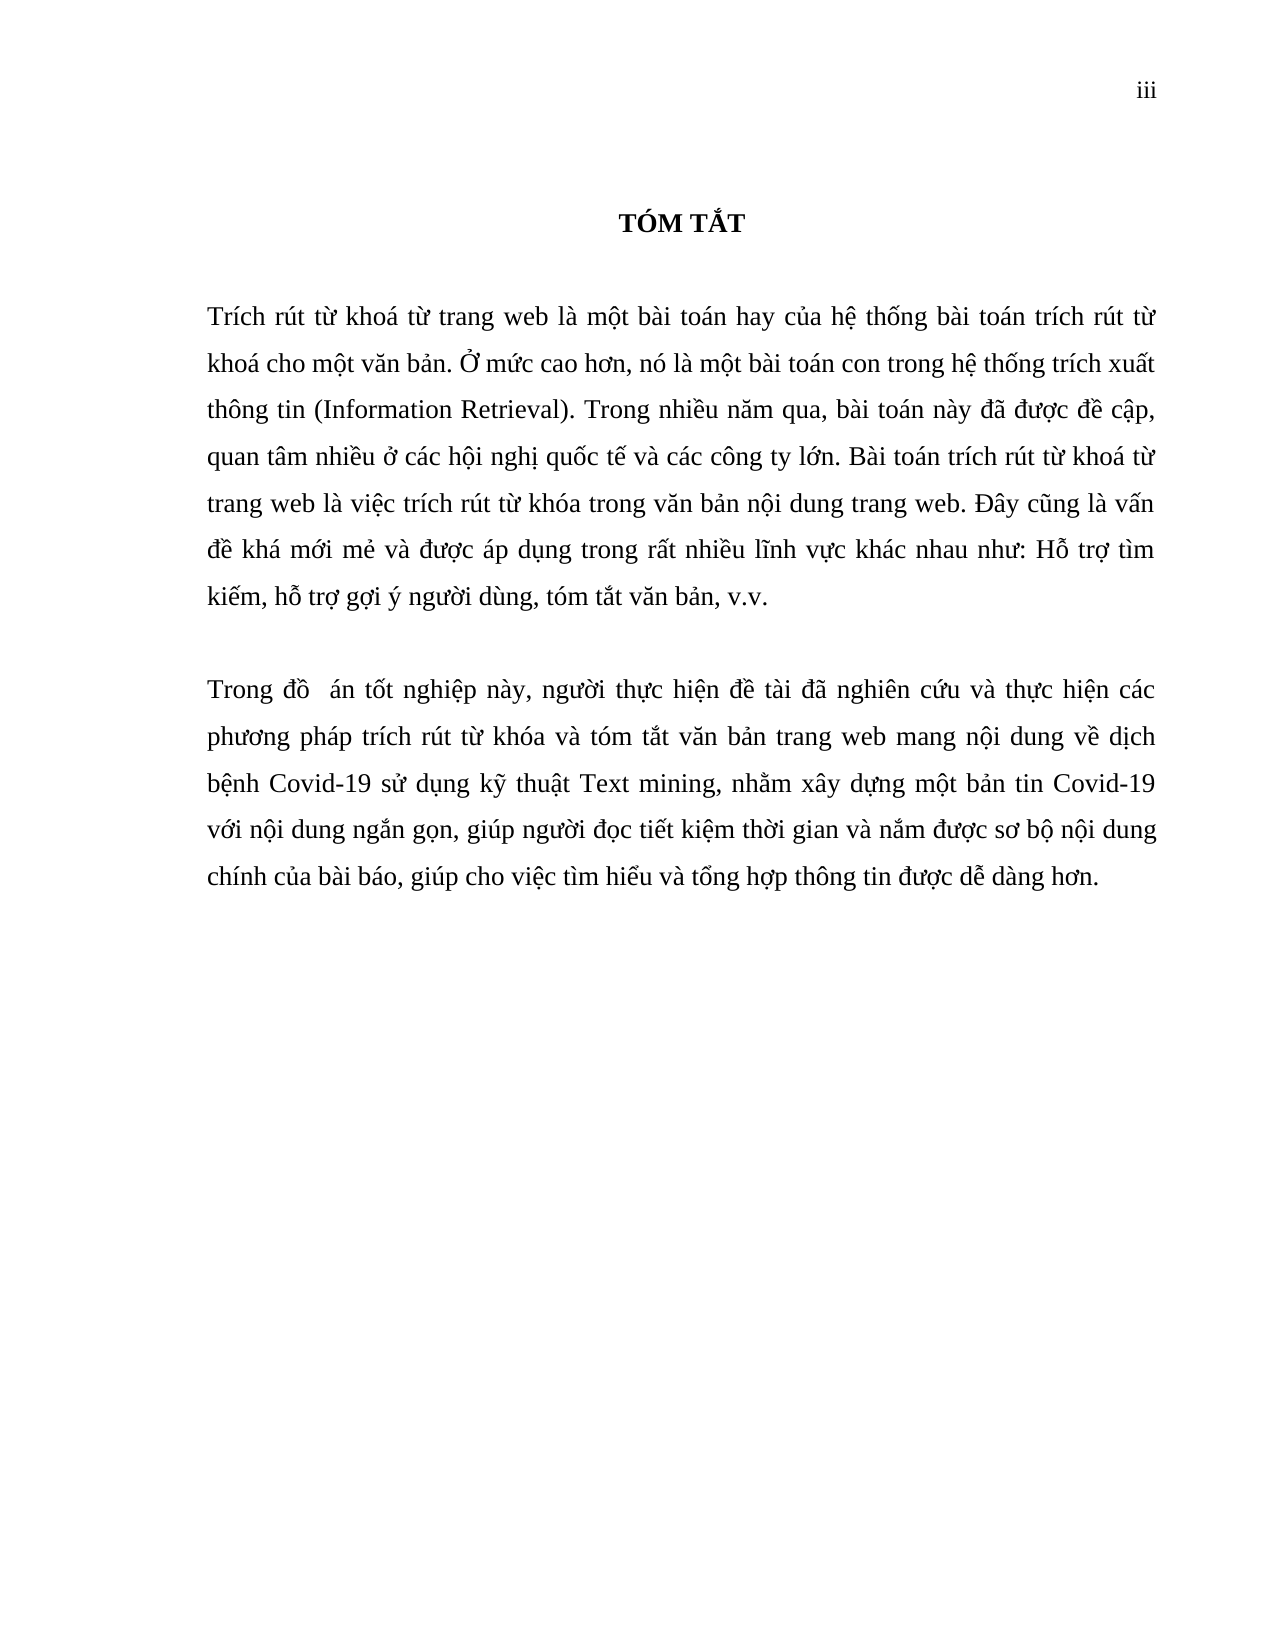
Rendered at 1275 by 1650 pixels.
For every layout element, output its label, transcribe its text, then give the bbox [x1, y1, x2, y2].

text Trong đồ án tốt nghiệp này, người thực hiện đề tài đã nghiên cứu và thực hiện các phương pháp trích rút từ khóa và tóm tắt văn bản trang web mang nội dung về dịch bệnh Covid-19 sử dụng kỹ thuật Text mining, nhằm xây dựng một bản tin Covid-19 với nội dung ngắn gọn, giúp người đọc tiết kiệm thời gian và nắm được sơ bộ nội dung chính của bài báo, giúp cho việc tìm hiểu và tổng hợp thông tin được dễ dàng hơn. [207, 673, 1157, 891]
text Trích rút từ khoá từ trang web là một bài toán hay của hệ thống bài toán trích rút từ khoá cho một văn bản. Ở mức cao hơn, nó là một bài toán con trong hệ thống trích xuất thông tin (Information Retrieval). Trong nhiều năm qua, bài toán này đã được đề cập, quan tâm nhiều ở các hội nghị quốc tế và các công ty lớn. Bài toán trích rút từ khoá từ trang web là việc trích rút từ khóa trong văn bản nội dung trang web. Đây cũng là vấn đề khá mới mẻ và được áp dụng trong rất nhiều lĩnh vực khác nhau như: Hỗ trợ tìm kiếm, hỗ trợ gợi ý người dùng, tóm tắt văn bản, v.v. [207, 300, 1157, 611]
text TÓM TẮT [207, 207, 1157, 238]
